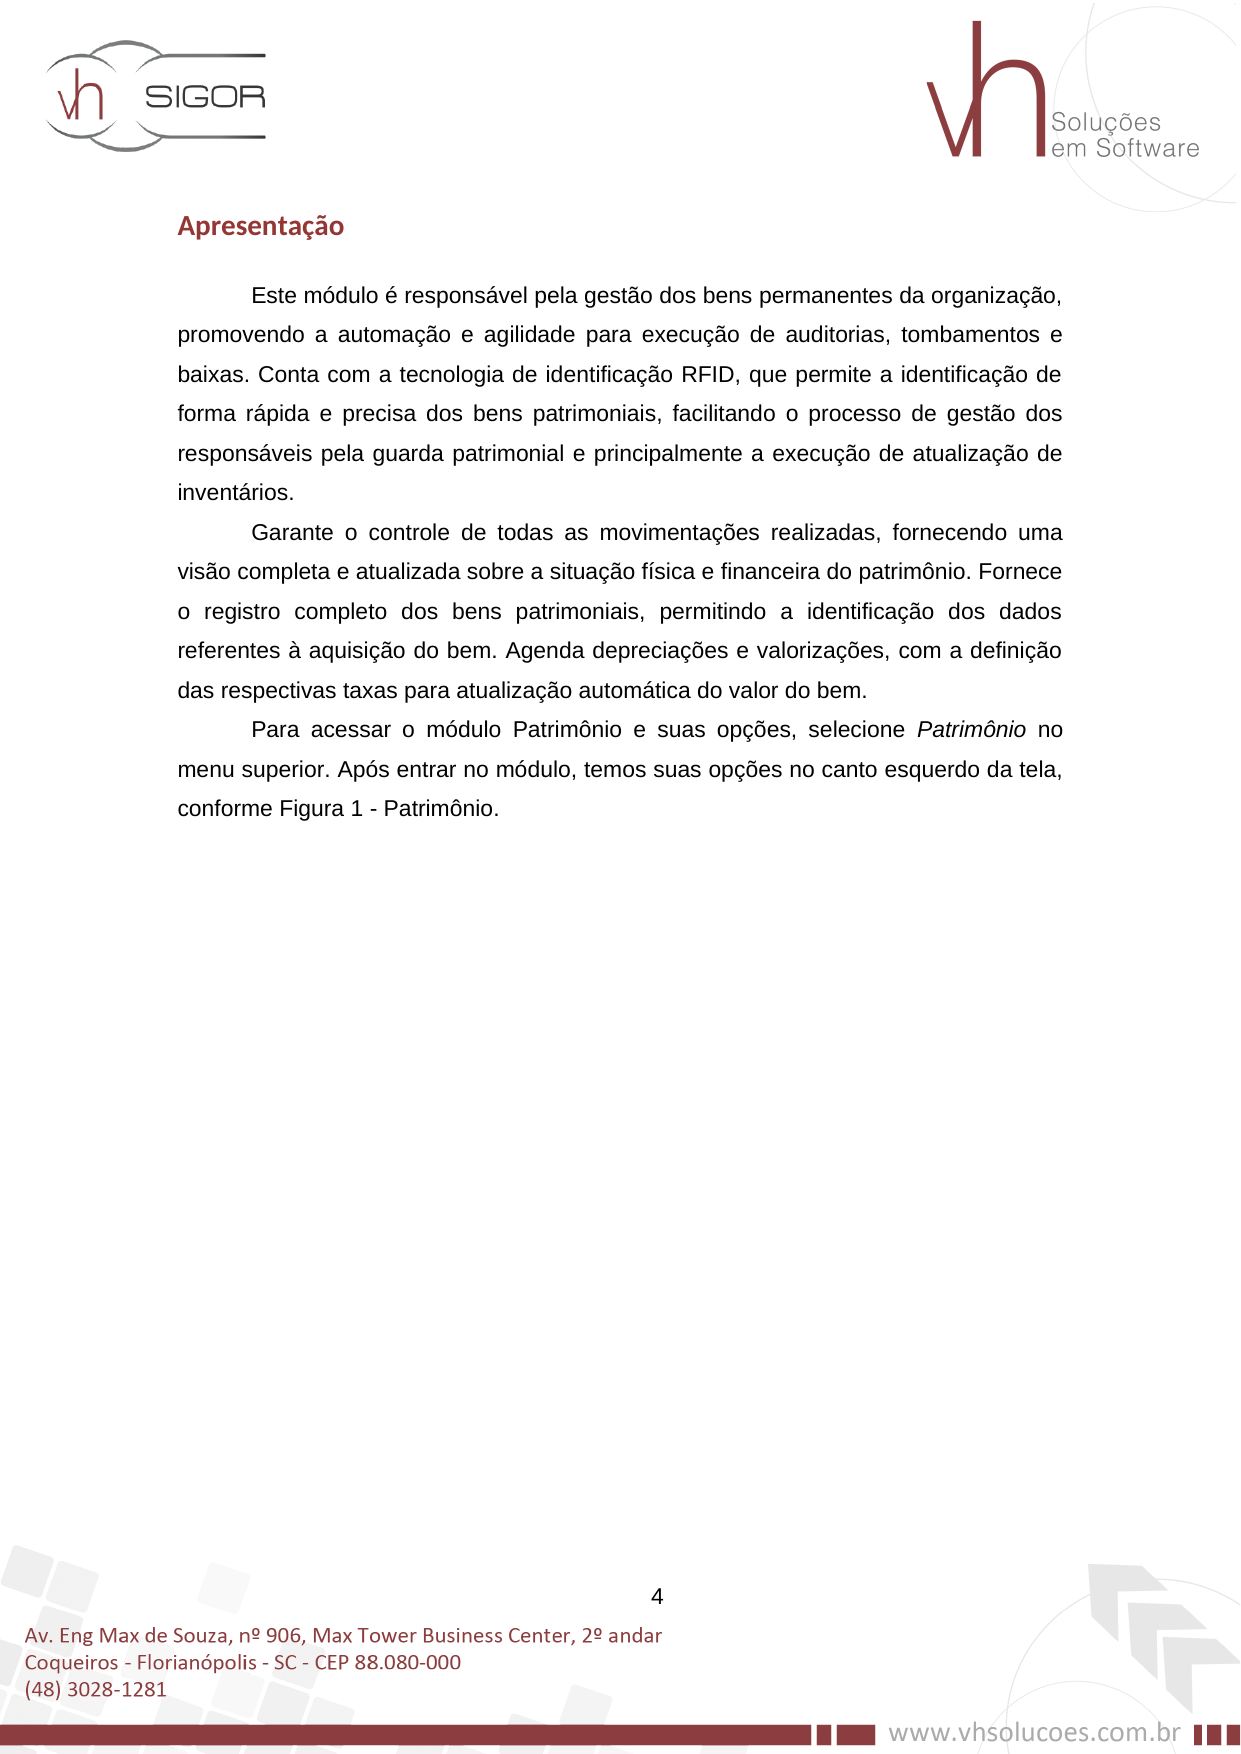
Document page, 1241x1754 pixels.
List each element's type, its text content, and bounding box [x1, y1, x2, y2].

picture [0, 1545, 1241, 1754]
text Este módulo é responsável pela gestão dos bens permanentes da organização, promovendo a automação e agilidade para execução de auditorias, tombamentos e baixas. Conta com a tecnologia de identificação RFID, que permite a identificação de forma rápida e precisa dos bens patrimoniais, facilitando o processo de gestão dos responsáveis pela guarda patrimonial e principalmente a execução de atualização de inventários. [177, 282, 1063, 506]
picture [45, 40, 266, 152]
text Garante o controle de todas as movimentações realizadas, fornecendo uma visão completa e atualizada sobre a situação física e financeira do patrimônio. Fornece o registro completo dos bens patrimoniais, permitindo a identificação dos dados referentes à aquisição do bem. Agenda depreciações e valorizações, com a definição das respectivas taxas para atualização automática do valor do bem. [177, 519, 1063, 703]
picture [926, 3, 1236, 212]
subtitle Apresentação [177, 207, 1063, 242]
text Para acessar o módulo Patrimônio e suas opções, selecione Patrimônio no menu superior. Após entrar no módulo, temos suas opções no canto esquerdo da tela, conforme Figura 1 - Patrimônio. [177, 716, 1063, 821]
